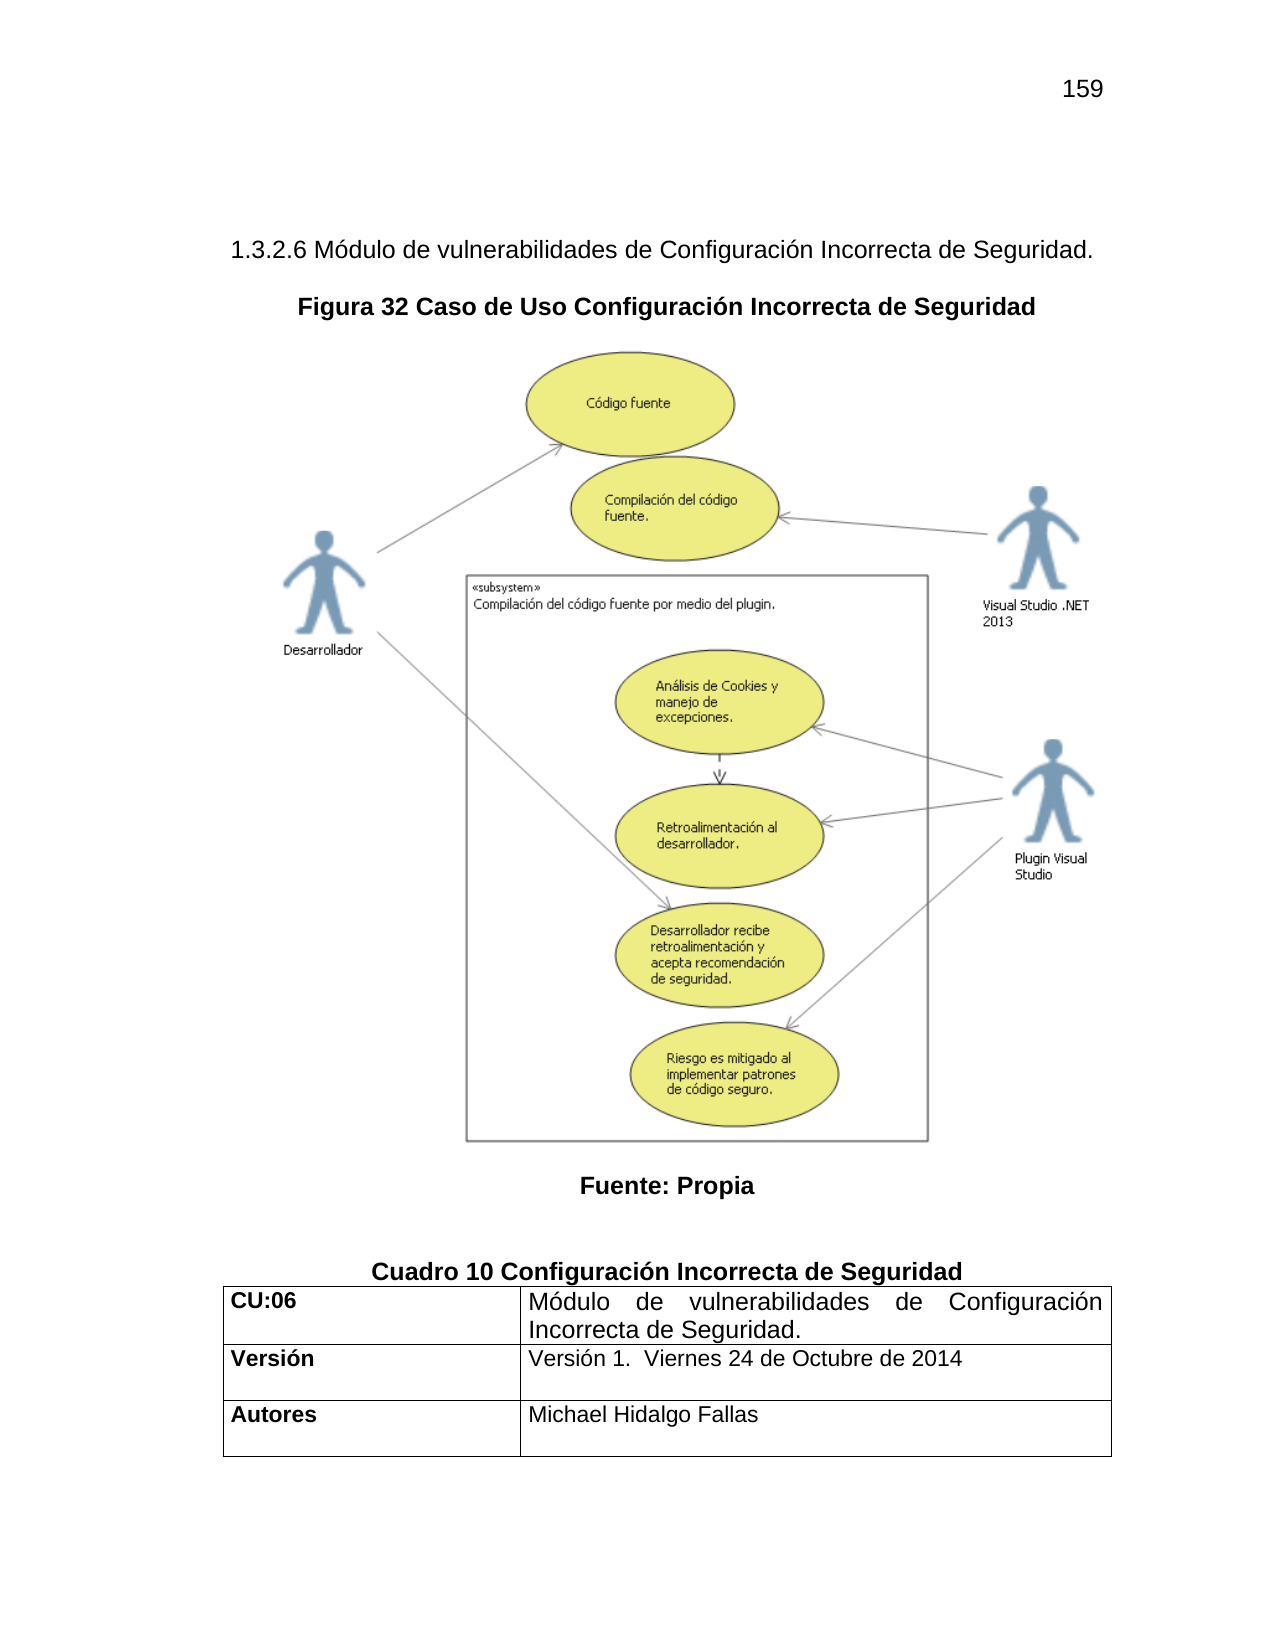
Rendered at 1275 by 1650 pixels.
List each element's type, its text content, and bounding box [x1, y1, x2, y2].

table_cell Autores [224, 1401, 520, 1456]
table_header CU:06 [224, 1287, 520, 1344]
table_cell Versión [224, 1345, 520, 1400]
picture [230, 321, 1104, 1150]
text Cuadro 10 Configuración Incorrecta de Seguridad [230, 1257, 1104, 1286]
subtitle Fuente: Propia [230, 1171, 1104, 1199]
table_cell Michael Hidalgo Fallas [521, 1401, 1111, 1456]
table_cell Versión 1. Viernes 24 de Octubre de 2014 [521, 1345, 1111, 1400]
text 1.3.2.6 Módulo de vulnerabilidades de Configuración Incorrecta de Seguridad. [230, 235, 1104, 263]
table_header Módulo de vulnerabilidades de Configuración Incorrecta de Seguridad. [521, 1287, 1111, 1344]
text Figura 32 Caso de Uso Configuración Incorrecta de Seguridad [230, 292, 1104, 321]
